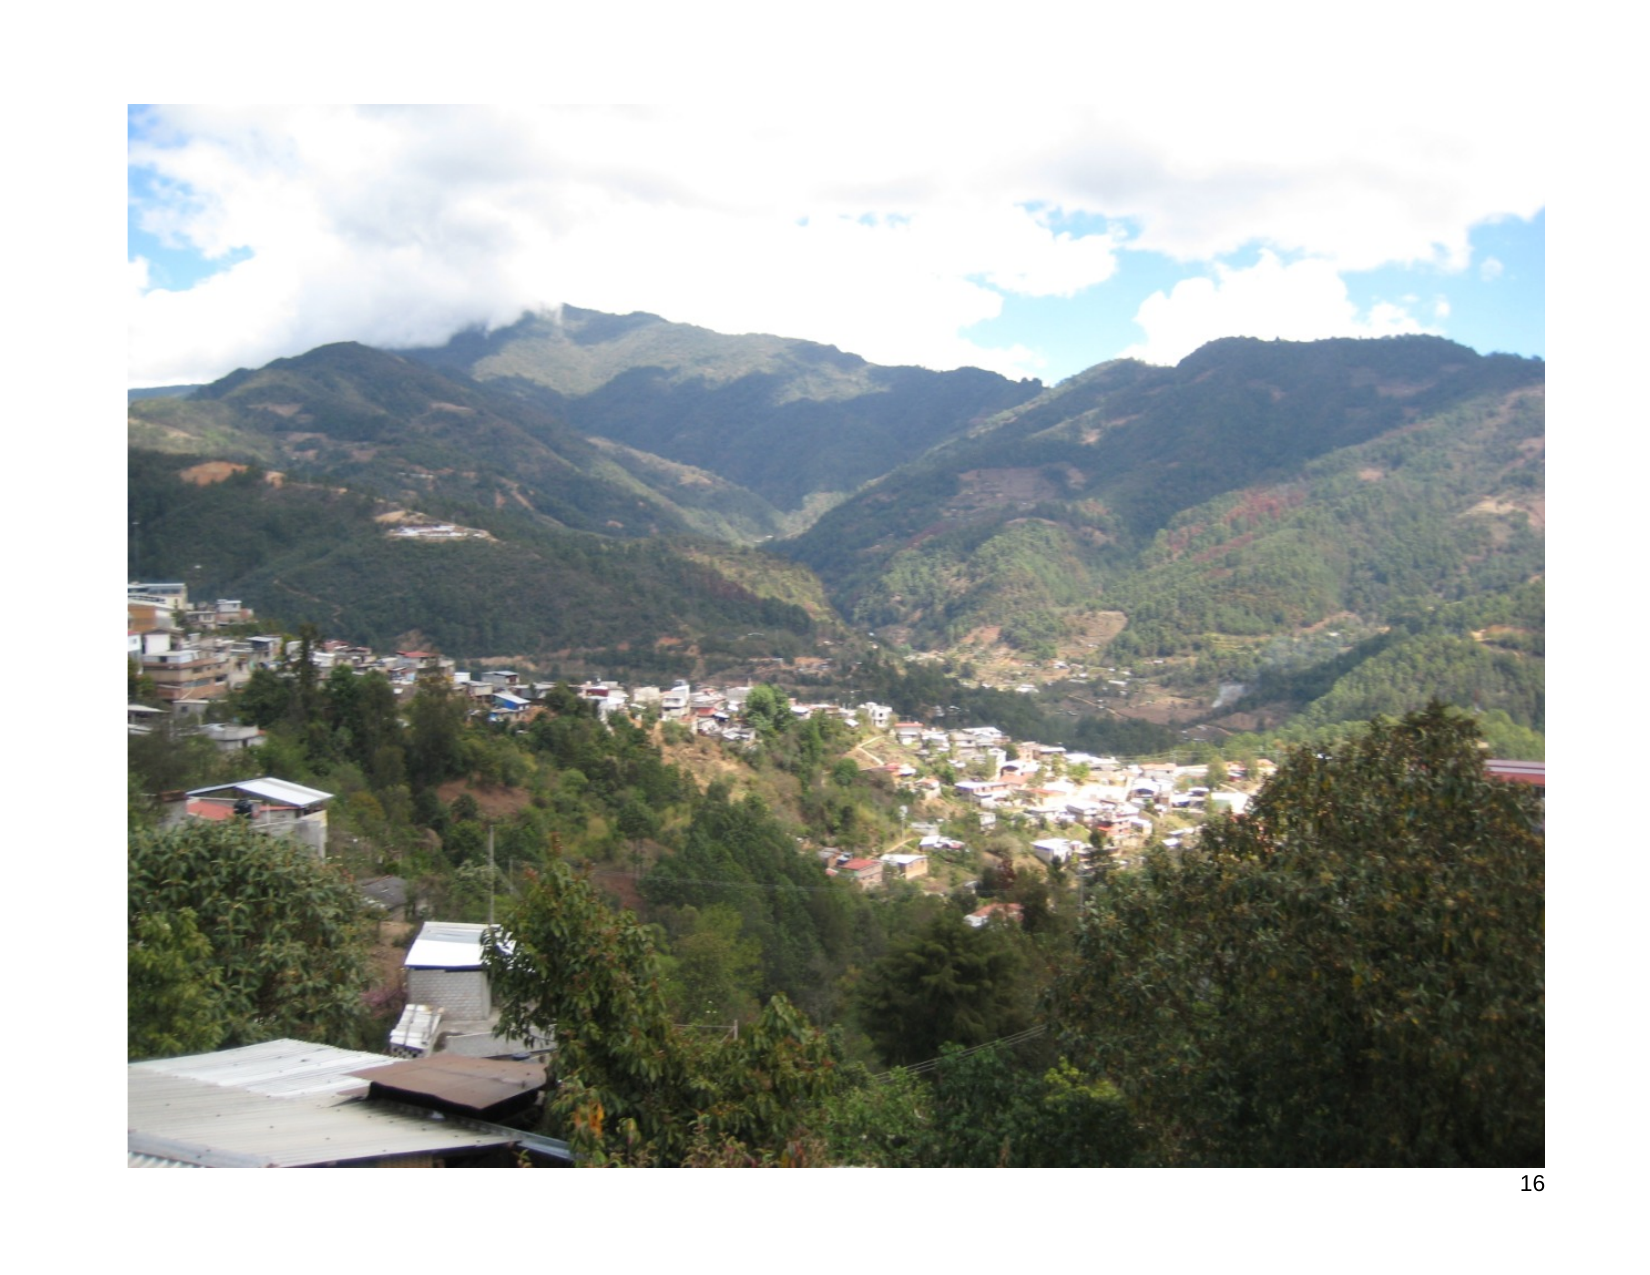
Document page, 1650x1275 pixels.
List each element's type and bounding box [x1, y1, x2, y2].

picture [127, 104, 1545, 1168]
